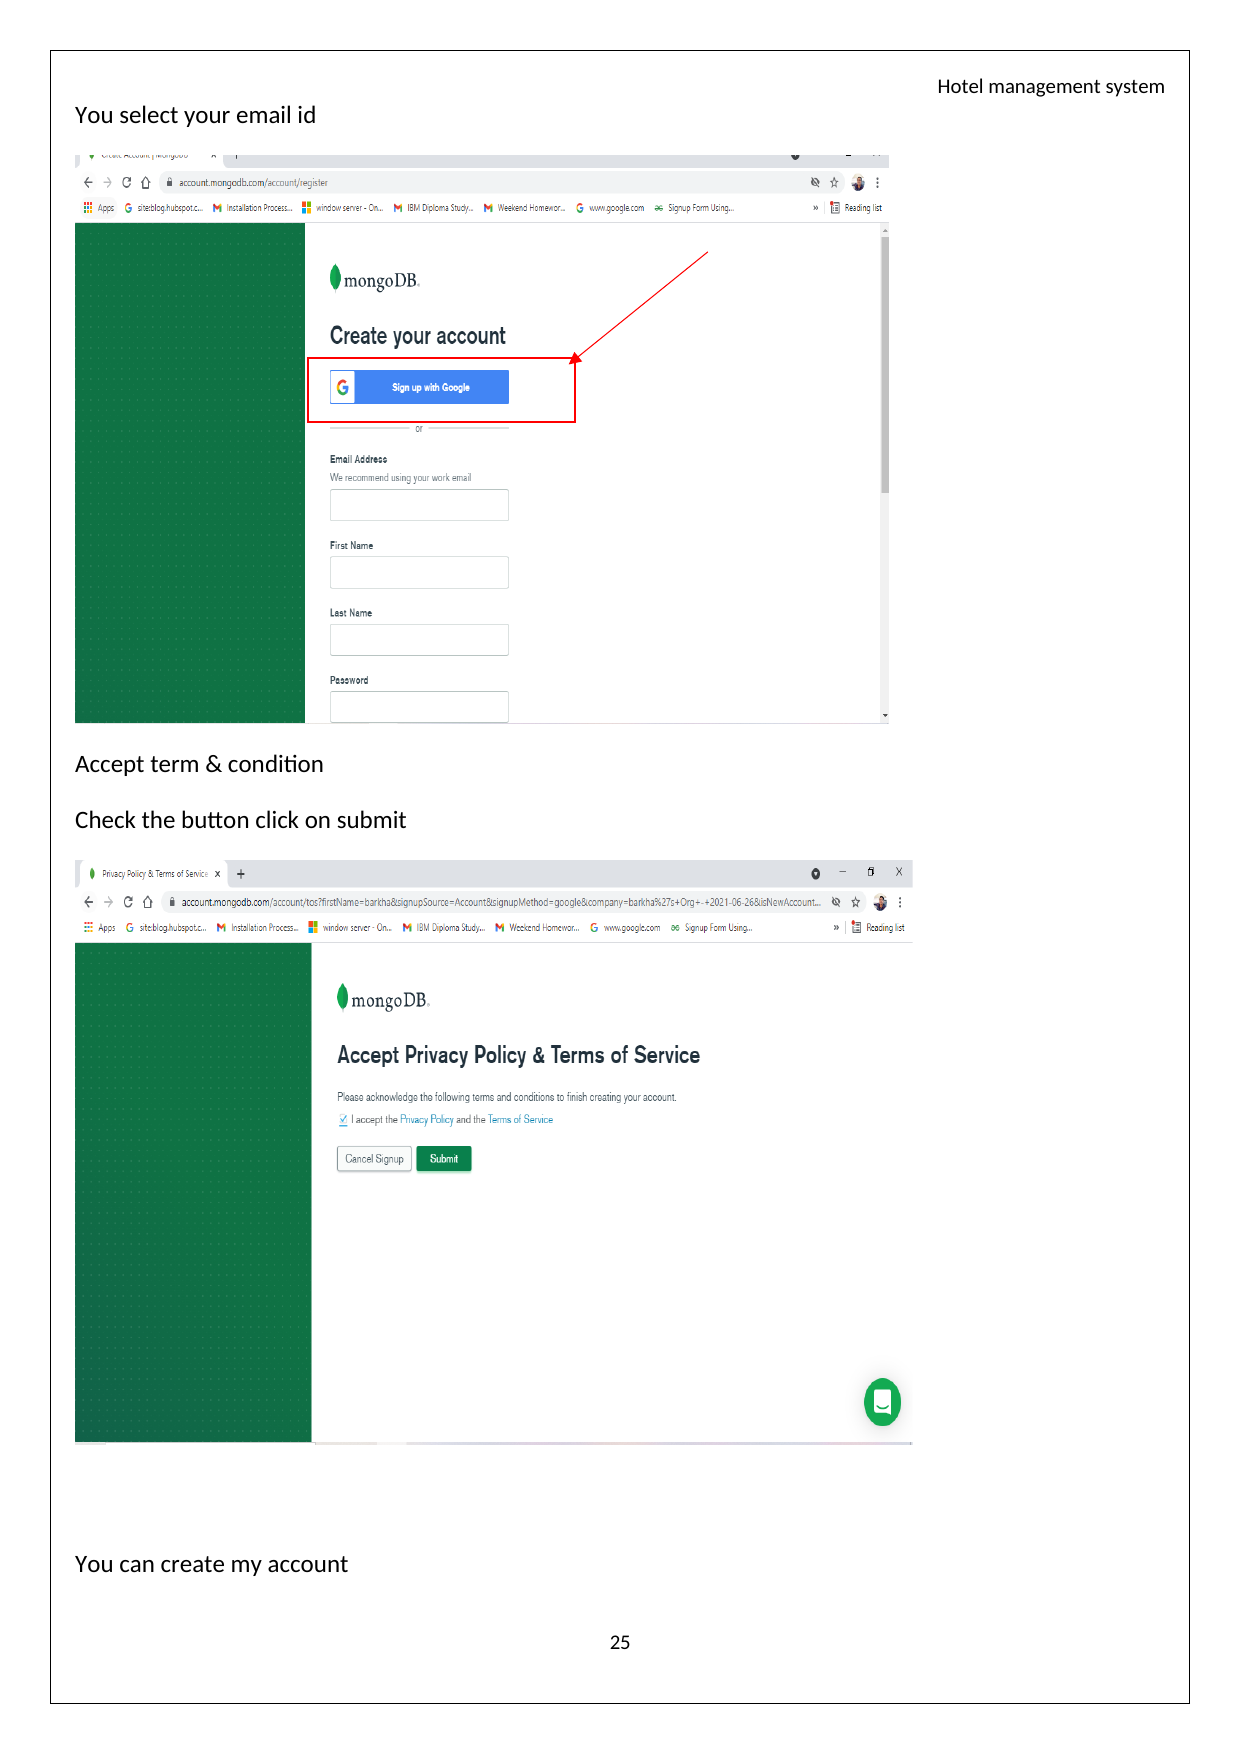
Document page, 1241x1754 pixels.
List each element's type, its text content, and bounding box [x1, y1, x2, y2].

text Accept term & condition [75, 749, 1165, 779]
text You can create my account [75, 1548, 1165, 1579]
picture [75, 860, 913, 1445]
text You select your email id [75, 99, 1165, 130]
picture [75, 155, 889, 724]
text Check the button click on submit [75, 804, 1165, 835]
